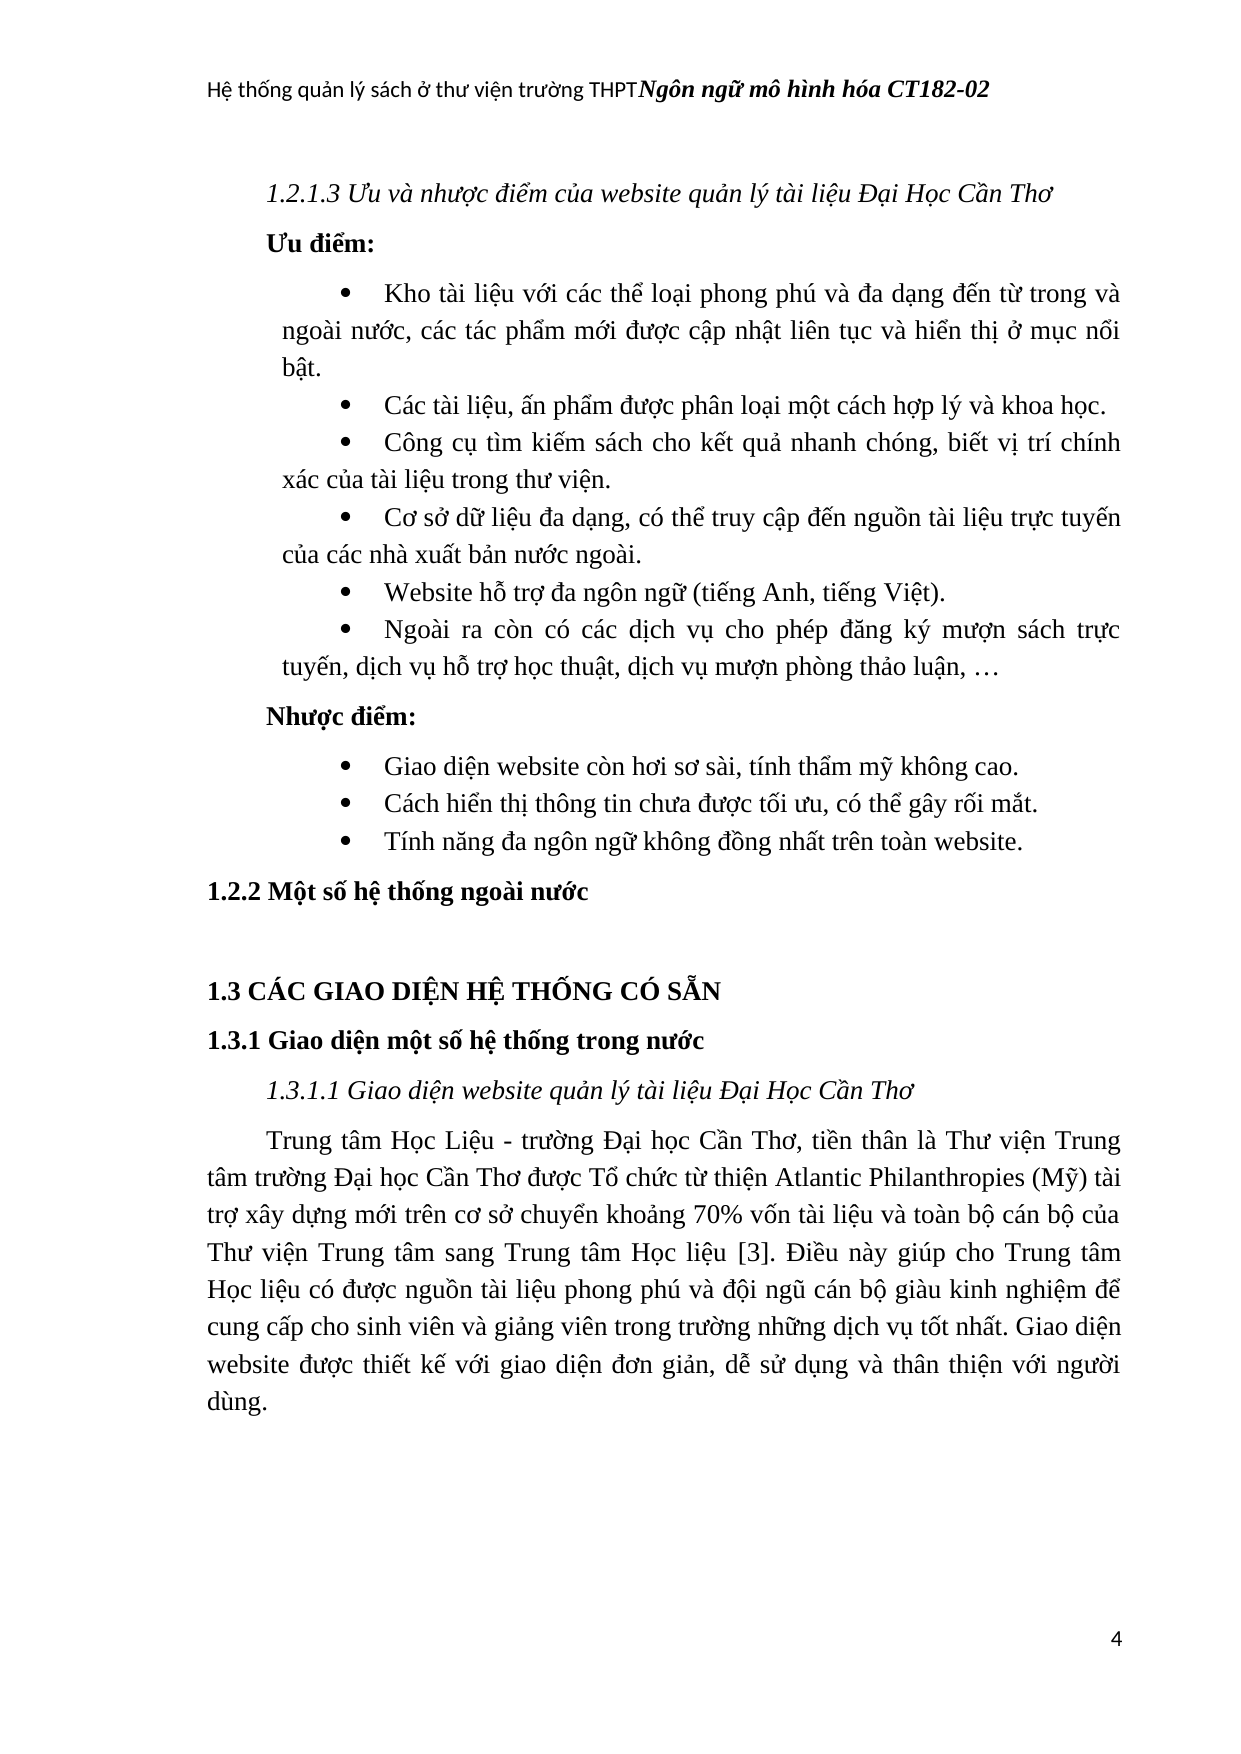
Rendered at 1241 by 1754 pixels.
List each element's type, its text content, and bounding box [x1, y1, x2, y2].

subtitle 1.2.1.3 Ưu và nhược điểm của website quản lý tài liệu Đại Học Cần Thơ [207, 177, 1122, 208]
subtitle 1.3 CÁC GIAO DIỆN HỆ THỐNG CÓ SẴN [207, 975, 1122, 1006]
list Cơ sở dữ liệu đa dạng, có thể truy cập đến nguồn tài liệu trực tuyến của các nhà xuất bản nước ngoài. [282, 501, 1122, 569]
text Nhược điểm: [207, 700, 1122, 731]
subtitle 1.3.1 Giao diện một số hệ thống trong nước [207, 1024, 1122, 1056]
text Trung tâm Học Liệu - trường Đại học Cần Thơ, tiền thân là Thư viện Trung tâm trường Đại học Cần Thơ được Tổ chức từ thiện Atlantic Philanthropies (Mỹ) tài trợ xây dựng mới trên cơ sở chuyển khoảng 70% vốn tài liệu và toàn bộ cán bộ của Thư viện Trung tâm sang Trung tâm Học liệu [3]. Điều này giúp cho Trung tâm Học liệu có được nguồn tài liệu phong phú và đội ngũ cán bộ giàu kinh nghiệm để cung cấp cho sinh viên và giảng viên trong trường những dịch vụ tốt nhất. Giao diện website được thiết kế với giao diện đơn giản, dễ sử dụng và thân thiện với người dùng. [207, 1124, 1122, 1416]
list Tính năng đa ngôn ngữ không đồng nhất trên toàn website. [282, 825, 1122, 856]
list Giao diện website còn hơi sơ sài, tính thẩm mỹ không cao. [282, 750, 1122, 781]
subtitle 1.3.1.1 Giao diện website quản lý tài liệu Đại Học Cần Thơ [207, 1074, 1122, 1105]
subtitle 1.2.2 Một số hệ thống ngoài nước [207, 875, 1122, 906]
list Website hỗ trợ đa ngôn ngữ (tiếng Anh, tiếng Việt). [282, 576, 1122, 607]
text Ưu điểm: [207, 227, 1122, 258]
list Các tài liệu, ấn phẩm được phân loại một cách hợp lý và khoa học. [282, 389, 1122, 420]
list Kho tài liệu với các thể loại phong phú và đa dạng đến từ trong và ngoài nước, các tác phẩm mới được cập nhật liên tục và hiển thị ở mục nổi bật. [282, 277, 1122, 383]
list Ngoài ra còn có các dịch vụ cho phép đăng ký mượn sách trực tuyến, dịch vụ hỗ trợ học thuật, dịch vụ mượn phòng thảo luận, … [282, 613, 1122, 682]
list Cách hiển thị thông tin chưa được tối ưu, có thể gây rối mắt. [282, 788, 1122, 819]
list Công cụ tìm kiếm sách cho kết quả nhanh chóng, biết vị trí chính xác của tài liệu trong thư viện. [282, 426, 1122, 495]
